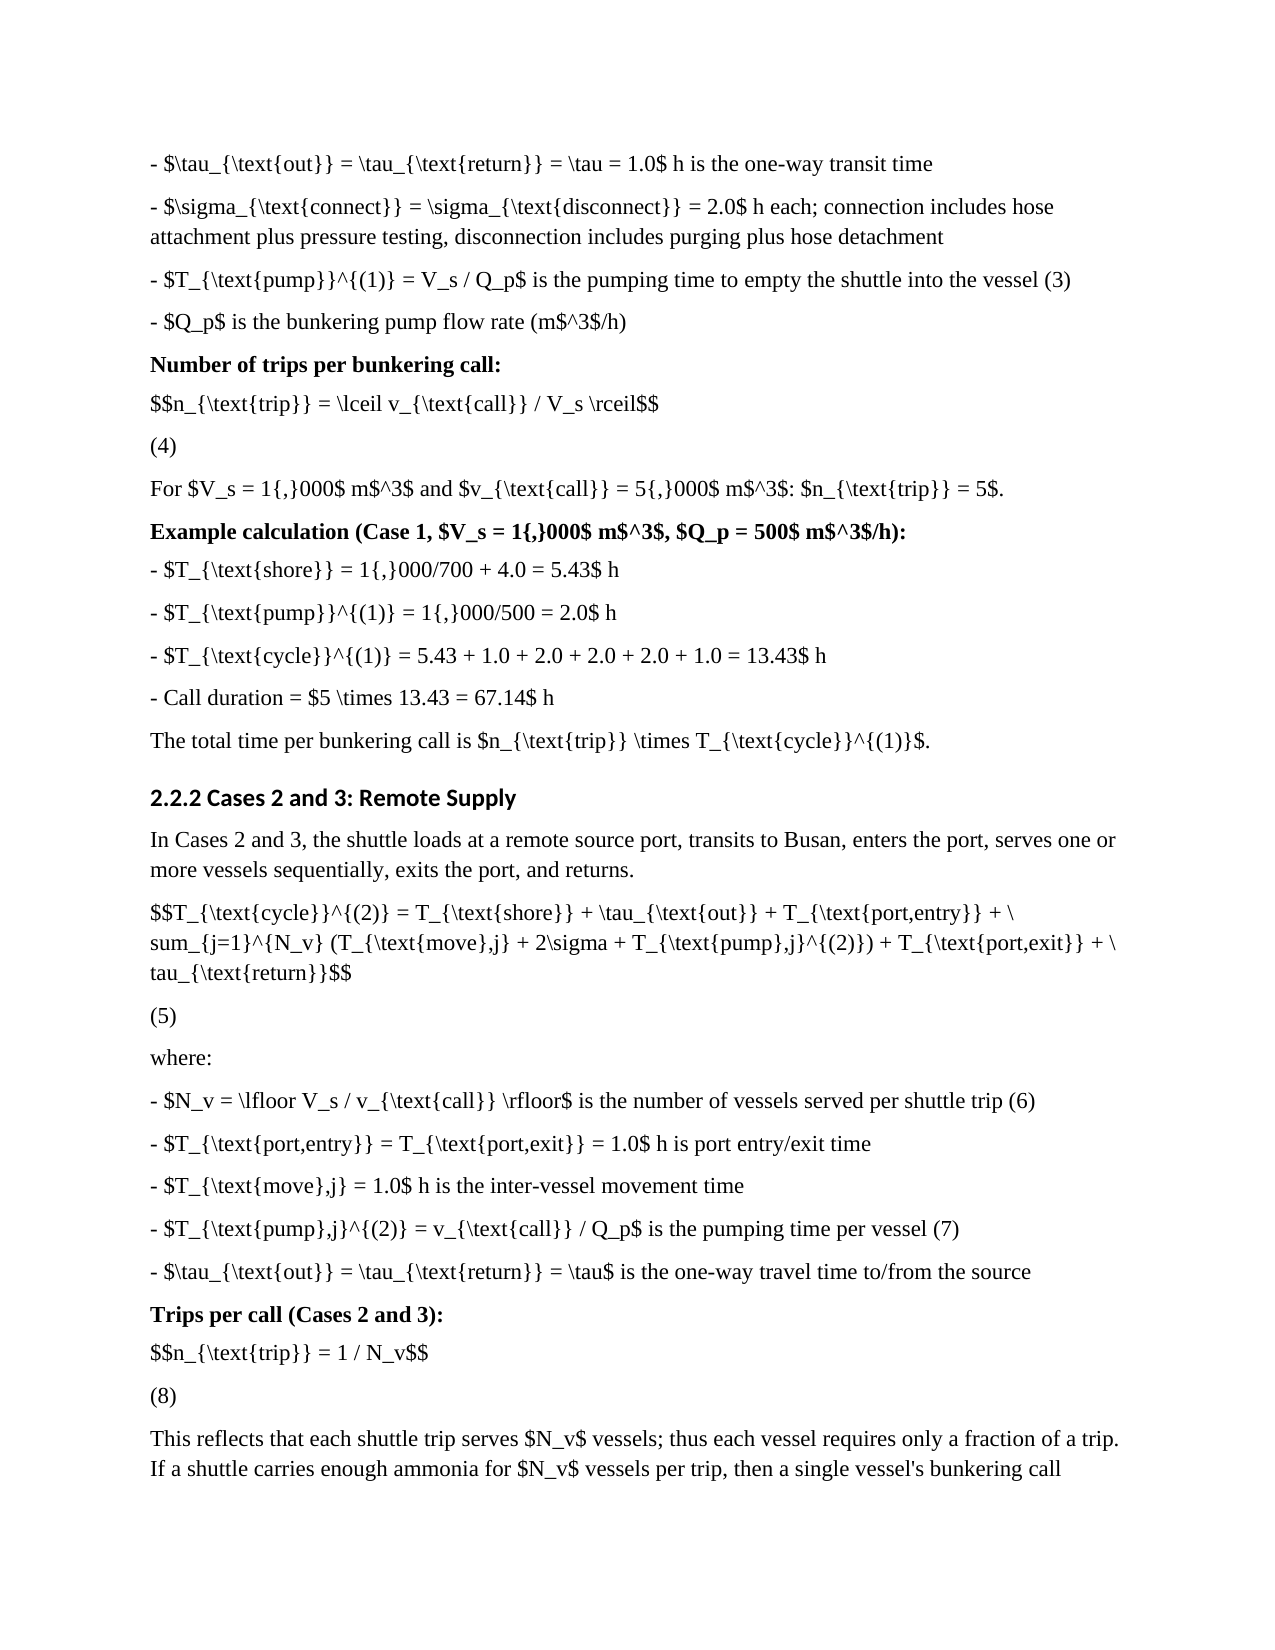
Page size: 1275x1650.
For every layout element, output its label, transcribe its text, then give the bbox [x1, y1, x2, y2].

text - $Q_p$ is the bunkering pump flow rate (m$^3$/h) [150, 308, 1125, 335]
text (4) [150, 432, 1125, 459]
text Trips per call (Cases 2 and 3): [150, 1301, 1125, 1327]
text Number of trips per bunkering call: [150, 351, 1125, 377]
text Example calculation (Case 1, $V_s = 1{,}000$ m$^3$, $Q_p = 500$ m$^3$/h): [150, 518, 1125, 544]
text - $\tau_{\text{out}} = \tau_{\text{return}} = \tau$ is the one-way travel time to/from the source [150, 1258, 1125, 1284]
text - $T_{\text{pump}}^{(1)} = V_s / Q_p$ is the pumping time to empty the shuttle into the vessel (3) [150, 266, 1125, 292]
text - $N_v = \lfloor V_s / v_{\text{call}} \rfloor$ is the number of vessels served per shuttle trip (6) [150, 1087, 1125, 1113]
text - $T_{\text{pump},j}^{(2)} = v_{\text{call}} / Q_p$ is the pumping time per vessel (7) [150, 1215, 1125, 1242]
text The total time per bunkering call is $n_{\text{trip}} \times T_{\text{cycle}}^{(1)}$. [150, 727, 1125, 753]
text For $V_s = 1{,}000$ m$^3$ and $v_{\text{call}} = 5{,}000$ m$^3$: $n_{\text{trip}} = 5$. [150, 475, 1125, 501]
subtitle 2.2.2 Cases 2 and 3: Remote Supply [150, 782, 1125, 813]
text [150, 1424, 1125, 1481]
text - $T_{\text{cycle}}^{(1)} = 5.43 + 1.0 + 2.0 + 2.0 + 2.0 + 1.0 = 13.43$ h [150, 642, 1125, 668]
text (5) [150, 1002, 1125, 1028]
text - $T_{\text{shore}} = 1{,}000/700 + 4.0 = 5.43$ h [150, 556, 1125, 583]
text - $T_{\text{pump}}^{(1)} = 1{,}000/500 = 2.0$ h [150, 599, 1125, 625]
text - $\tau_{\text{out}} = \tau_{\text{return}} = \tau = 1.0$ h is the one-way transit time [150, 150, 1125, 176]
text - $T_{\text{port,entry}} = T_{\text{port,exit}} = 1.0$ h is port entry/exit time [150, 1130, 1125, 1156]
text - $T_{\text{move},j} = 1.0$ h is the inter-vessel movement time [150, 1172, 1125, 1199]
text where: [150, 1044, 1125, 1071]
text $$n_{\text{trip}} = \lceil v_{\text{call}} / V_s \rceil$$ [150, 389, 1125, 416]
text $$n_{\text{trip}} = 1 / N_v$$ [150, 1339, 1125, 1366]
text $$T_{\text{cycle}}^{(2)} = T_{\text{shore}} + \tau_{\text{out}} + T_{\text{port,entry}} + \sum_{j=1}^{N_v} (T_{\text{move},j} + 2\sigma + T_{\text{pump},j}^{(2)}) + T_{\text{port,exit}} + \tau_{\text{return}}$$ [150, 898, 1125, 985]
text (8) [150, 1382, 1125, 1408]
text In Cases 2 and 3, the shuttle loads at a remote source port, transits to Busan, enters the port, serves one or more vessels sequentially, exits the port, and returns. [150, 826, 1125, 882]
text - Call duration = $5 \times 13.43 = 67.14$ h [150, 684, 1125, 711]
text - $\sigma_{\text{connect}} = \sigma_{\text{disconnect}} = 2.0$ h each; connection includes hose attachment plus pressure testing, disconnection includes purging plus hose detachment [150, 193, 1125, 249]
